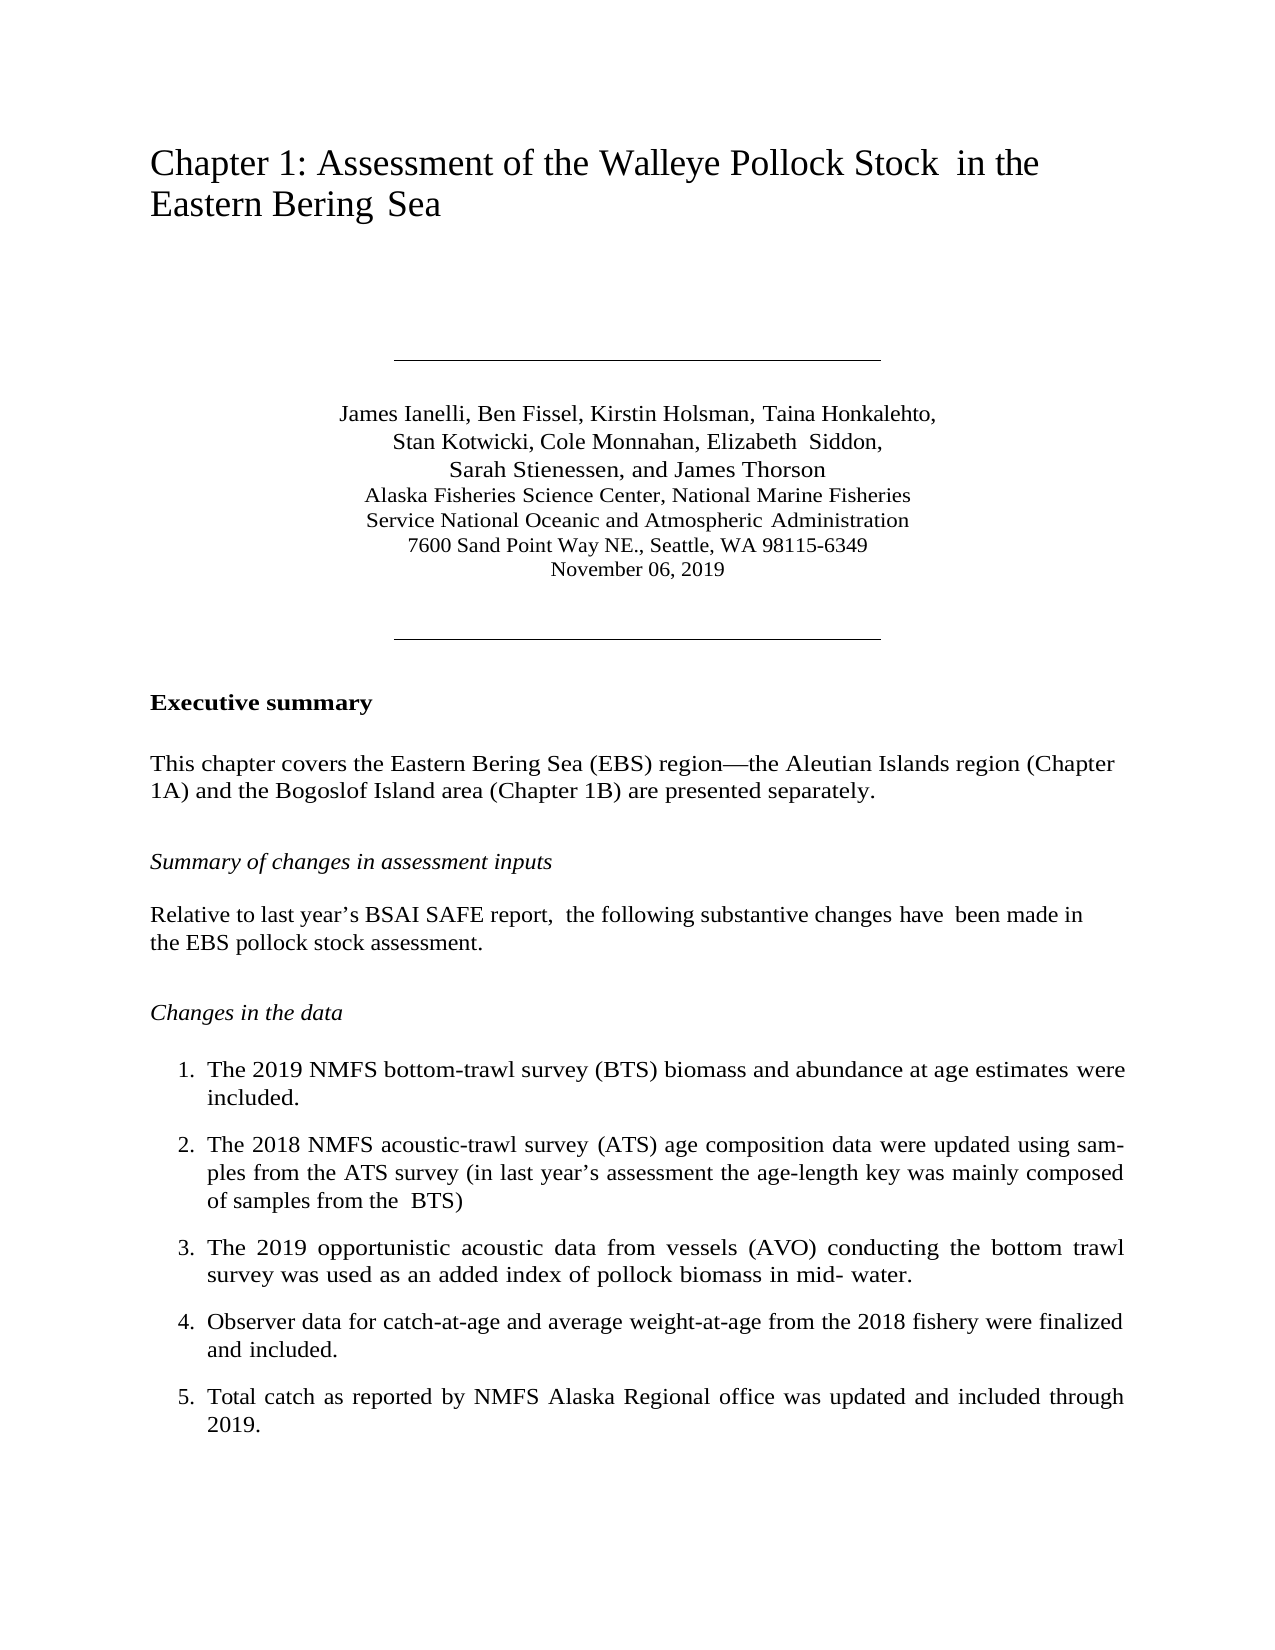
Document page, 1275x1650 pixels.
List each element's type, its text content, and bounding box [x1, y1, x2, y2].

list The 2019 opportunistic acoustic data from vessels (AVO) conducting the bottom trawl survey was used as an added index of pollock biomass in mid- water. [178, 1234, 1125, 1288]
list The 2018 NMFS acoustic-trawl survey (ATS) age composition data were updated using sam- ples from the ATS survey (in last year’s assessment the age-length key was mainly composed of samples from the BTS) [178, 1131, 1125, 1213]
subtitle Executive summary [150, 689, 1275, 715]
list Total catch as reported by NMFS Alaska Regional office was updated and included through 2019. [178, 1383, 1125, 1437]
list Observer data for catch-at-age and average weight-at-age from the 2018 fishery were finalized and included. [178, 1308, 1125, 1362]
text Summary of changes in assessment inputs [150, 848, 1275, 874]
text Relative to last year’s BSAI SAFE report, the following substantive changes have been made in the EBS pollock stock assessment. [150, 901, 1100, 955]
text 7600 Sand Point Way NE., Seattle, WA 98115-6349 November 06, 2019 [405, 532, 870, 581]
text Chapter 1: Assessment of the Walleye Pollock Stock in the Eastern Bering Sea [150, 143, 1044, 225]
text This chapter covers the Eastern Bering Sea (EBS) region—the Aleutian Islands region (Chapter 1A) and the Bogoslof Island area (Chapter 1B) are presented separately. [150, 750, 1126, 804]
text Changes in the data [150, 999, 1275, 1026]
text James Ianelli, Ben Fissel, Kirstin Holsman, Taina Honkalehto, Stan Kotwicki, Cole Monnahan, Elizabeth Siddon, [334, 400, 941, 455]
text Alaska Fisheries Science Center, National Marine Fisheries Service National Oceanic and Atmospheric Administration [334, 483, 941, 532]
text Sarah Stienessen, and James Thorson [334, 456, 941, 483]
list The 2019 NMFS bottom-trawl survey (BTS) biomass and abundance at age estimates were included. [178, 1057, 1125, 1111]
